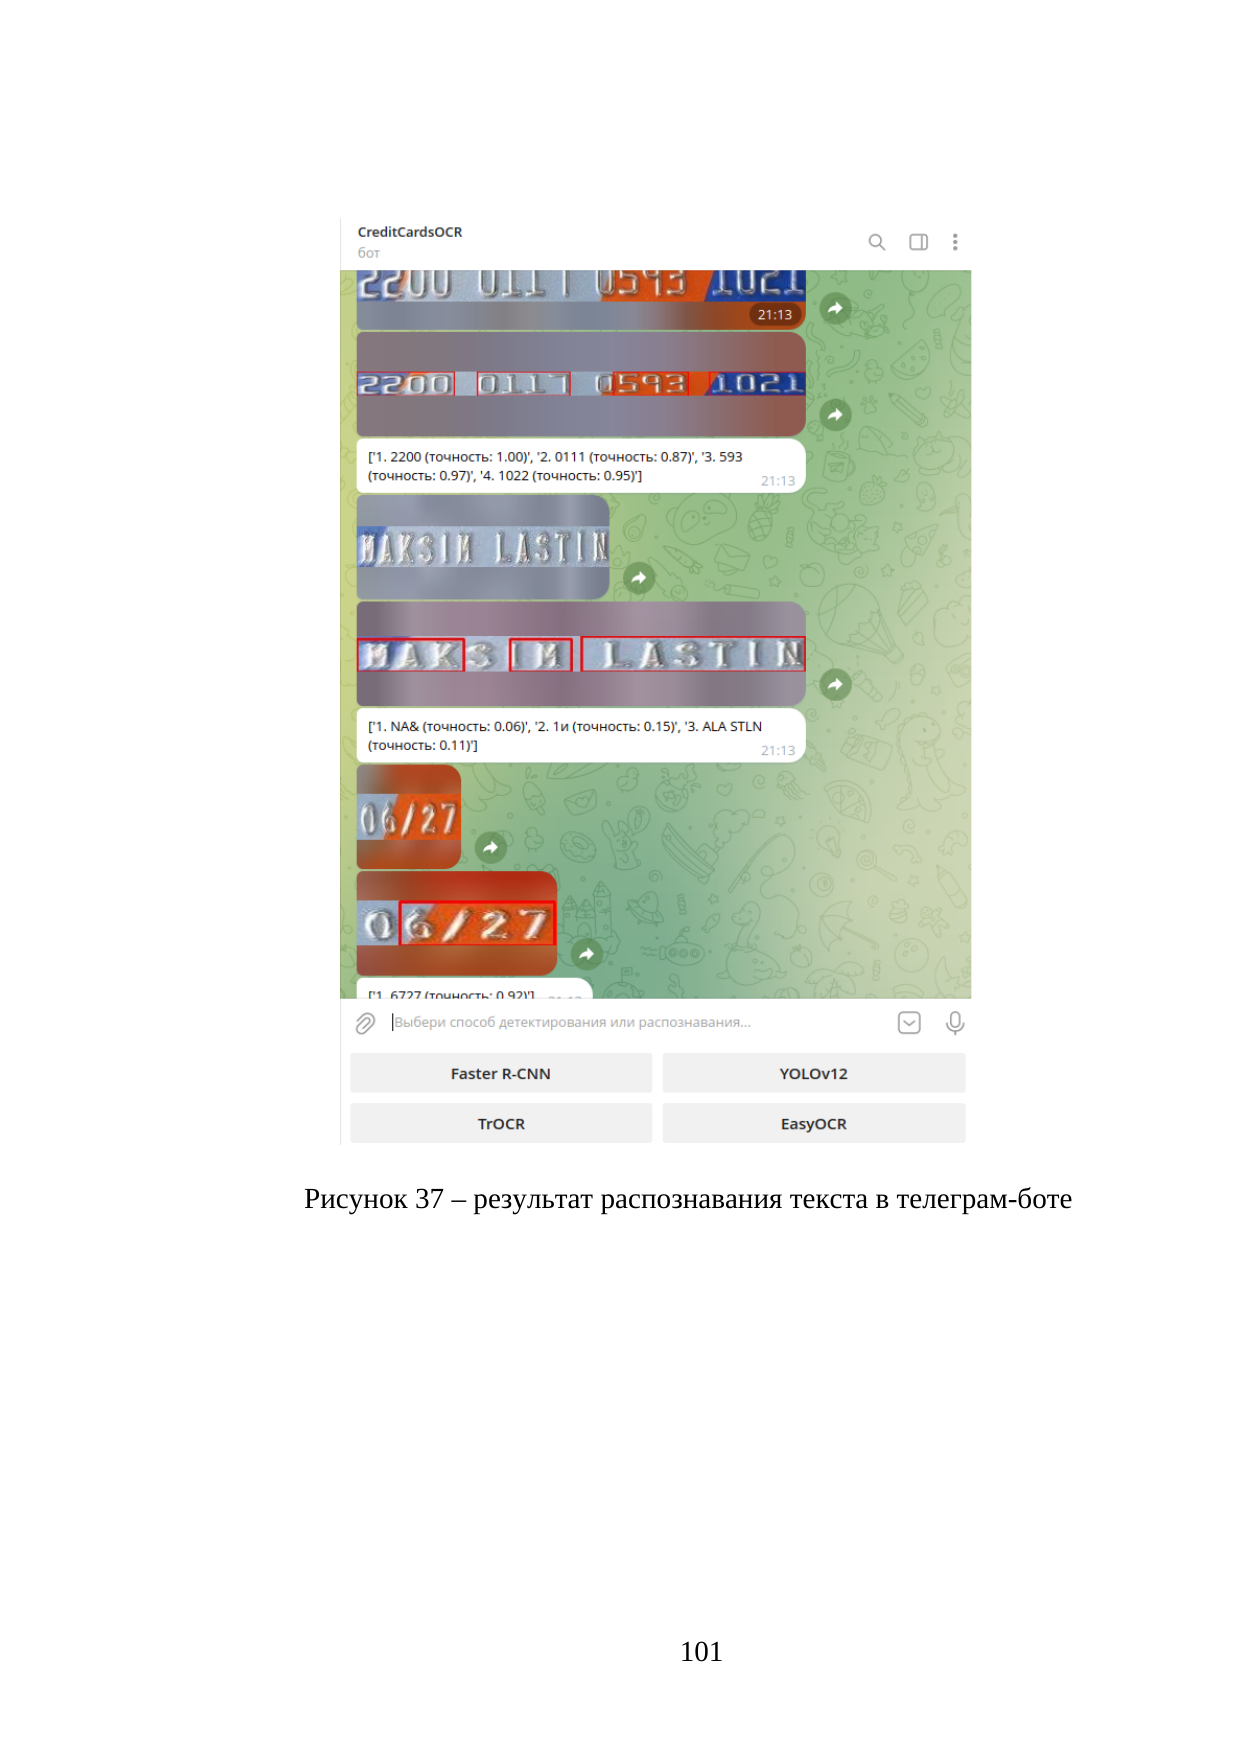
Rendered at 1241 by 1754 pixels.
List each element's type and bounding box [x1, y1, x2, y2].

picture [340, 218, 972, 1145]
